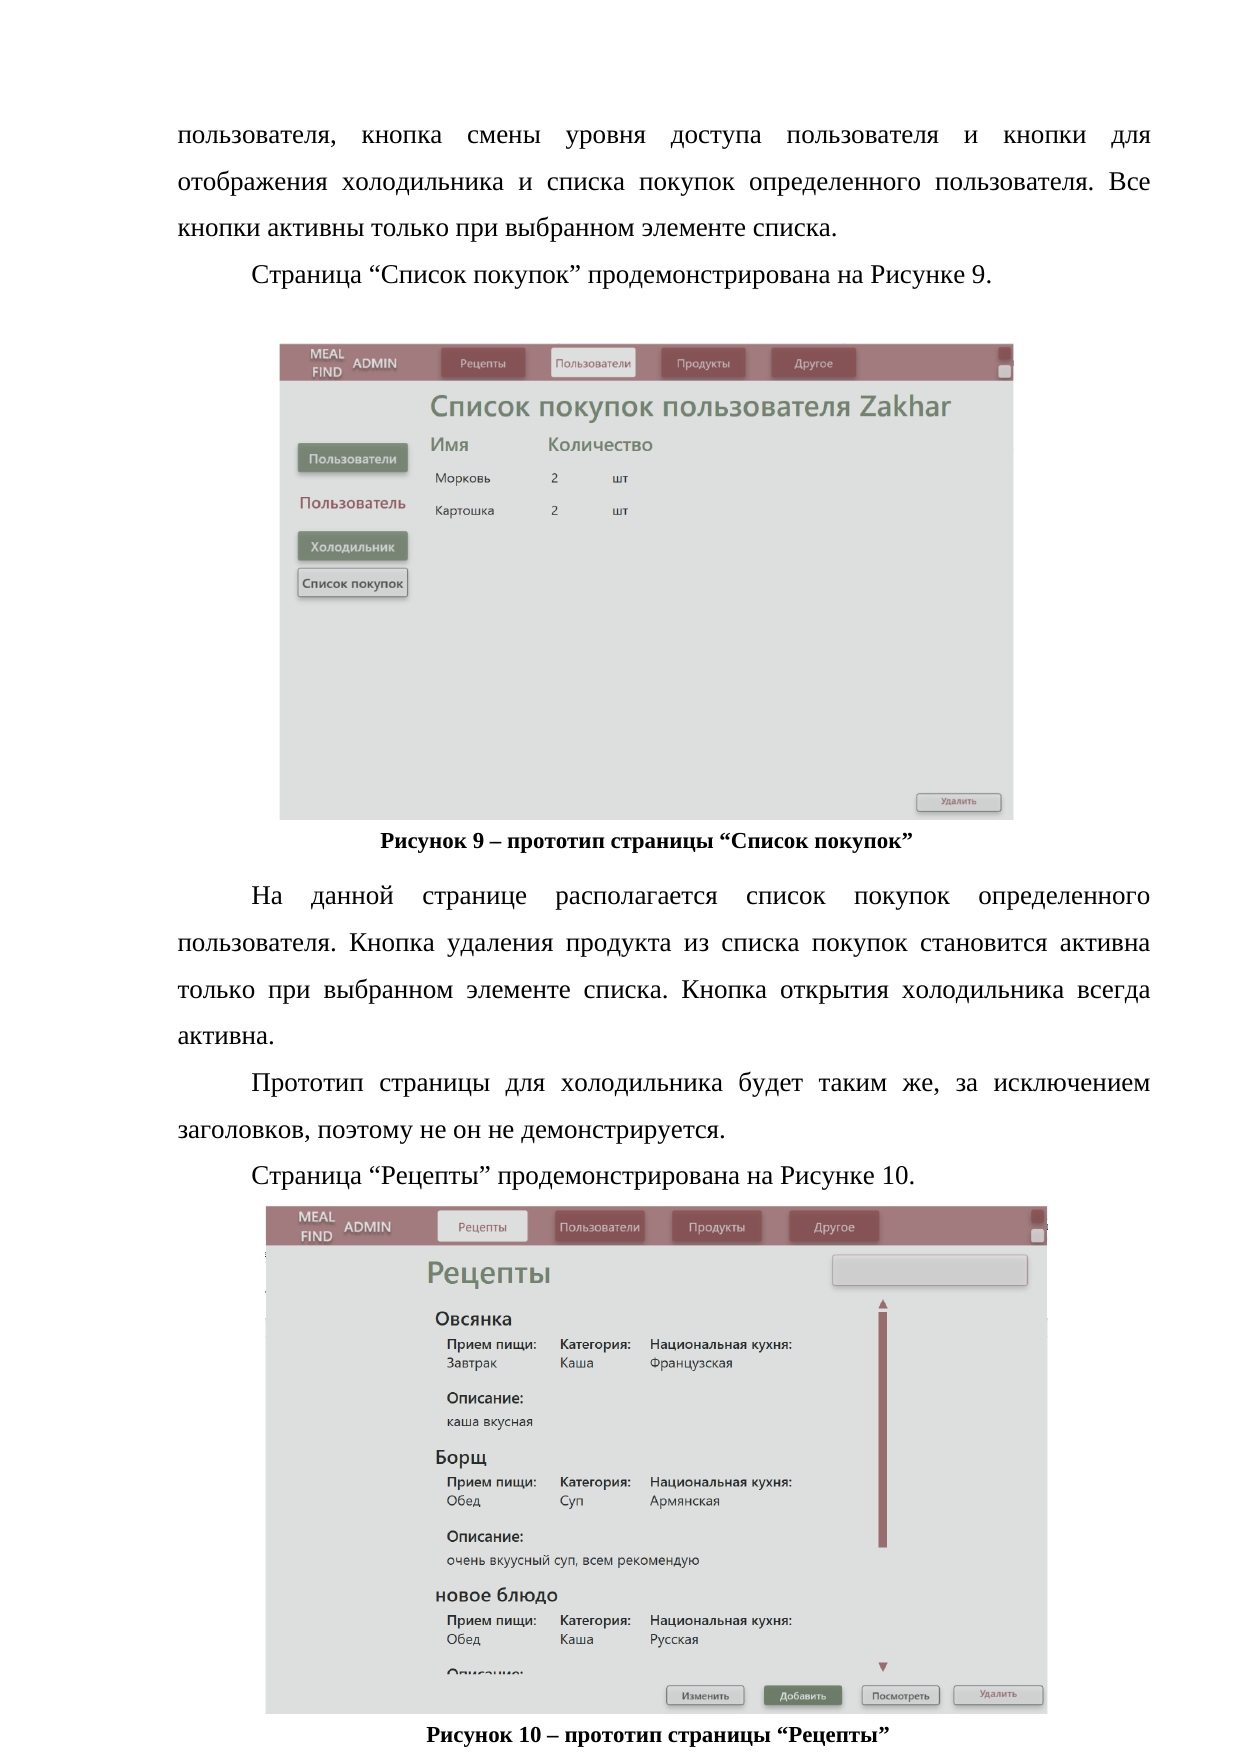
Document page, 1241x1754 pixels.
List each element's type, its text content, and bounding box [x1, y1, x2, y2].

picture [279, 343, 1014, 820]
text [177, 118, 1152, 243]
text Прототип страницы для холодильника будет таким же, за исключением заголовков, поэтому не он не демонстрируется. [177, 1066, 1152, 1144]
text Страница “Список покупок” продемонстрирована на Рисунке 9. [177, 258, 1152, 289]
text Страница “Рецепты” продемонстрирована на Рисунке 10. [177, 1159, 1152, 1191]
picture [265, 1206, 1048, 1714]
